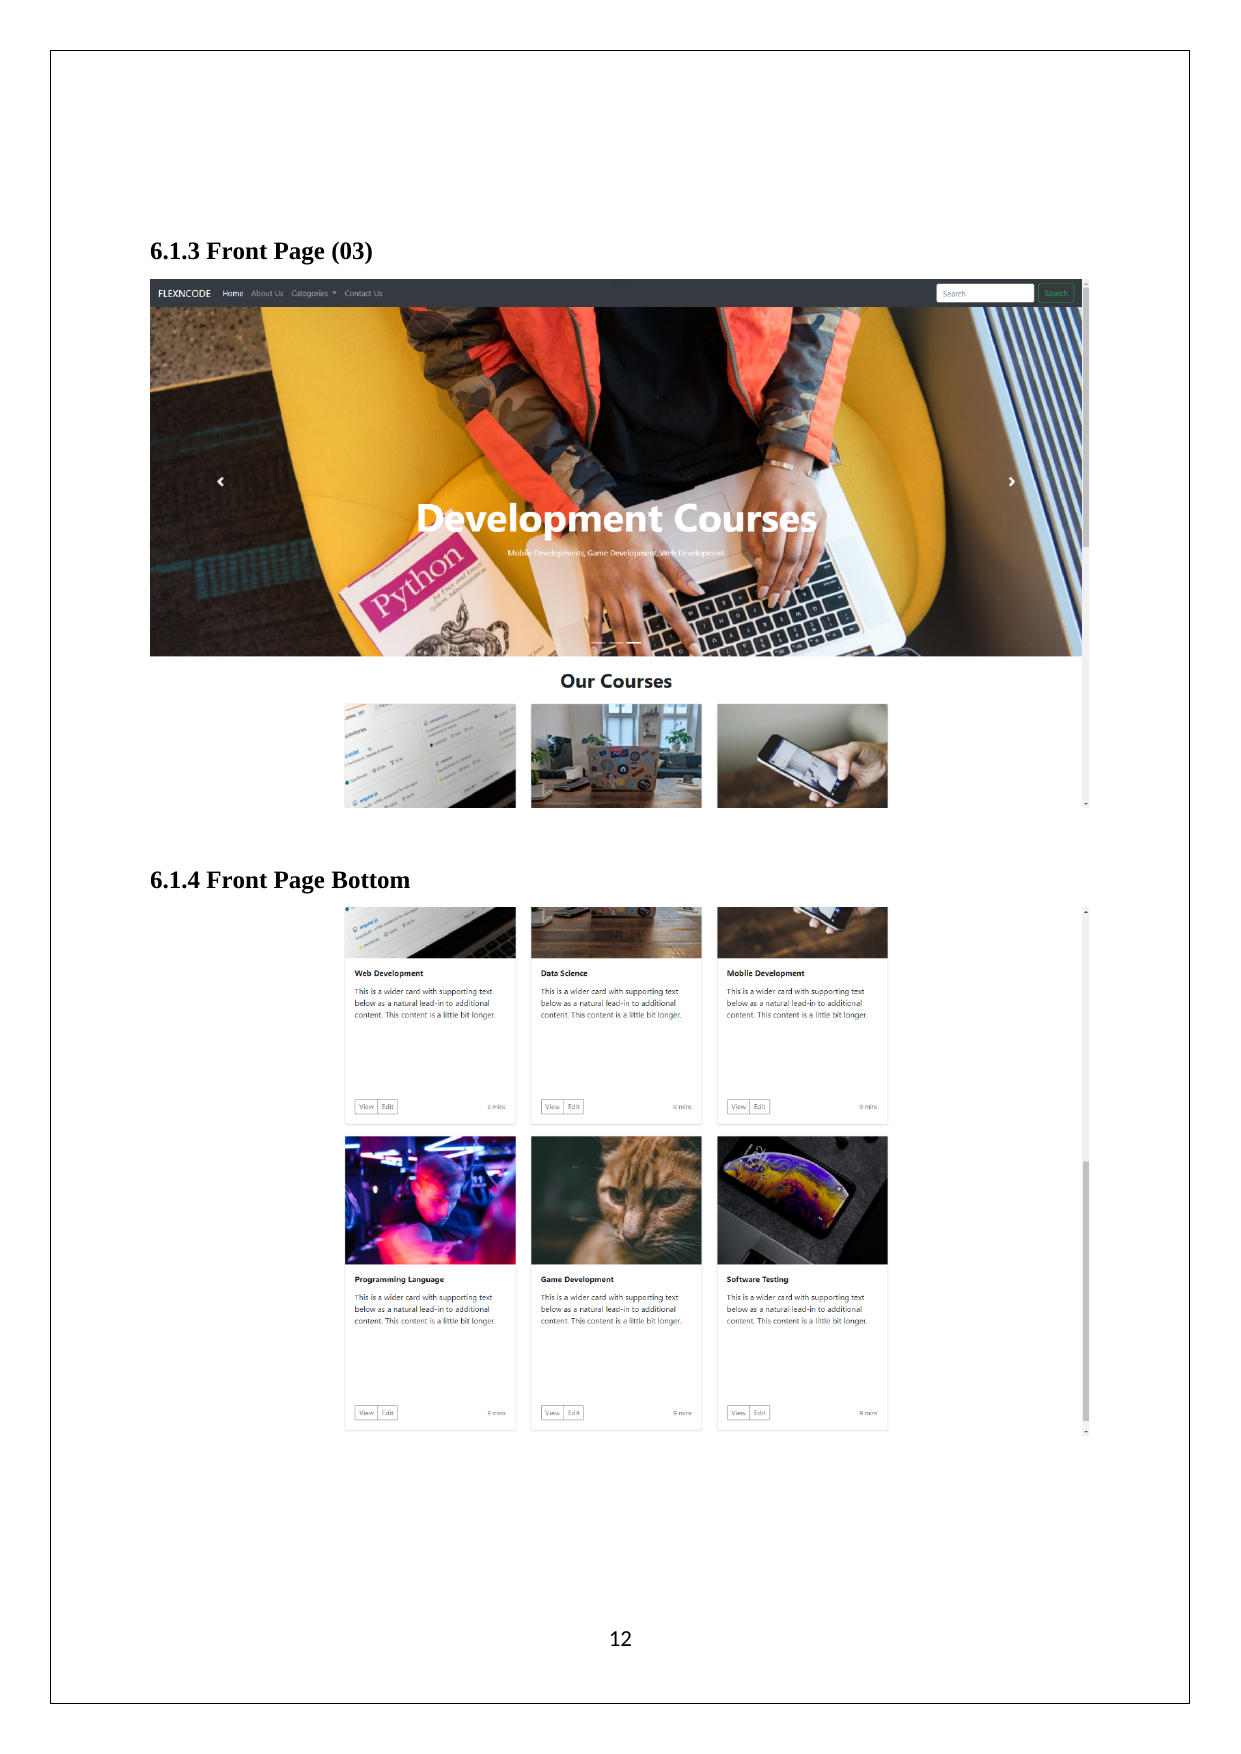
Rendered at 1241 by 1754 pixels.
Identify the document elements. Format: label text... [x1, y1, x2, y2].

picture [150, 279, 1090, 808]
picture [150, 907, 1090, 1436]
text 6.1.3 Front Page (03) [150, 236, 1090, 265]
text 6.1.4 Front Page Bottom [150, 865, 1090, 893]
